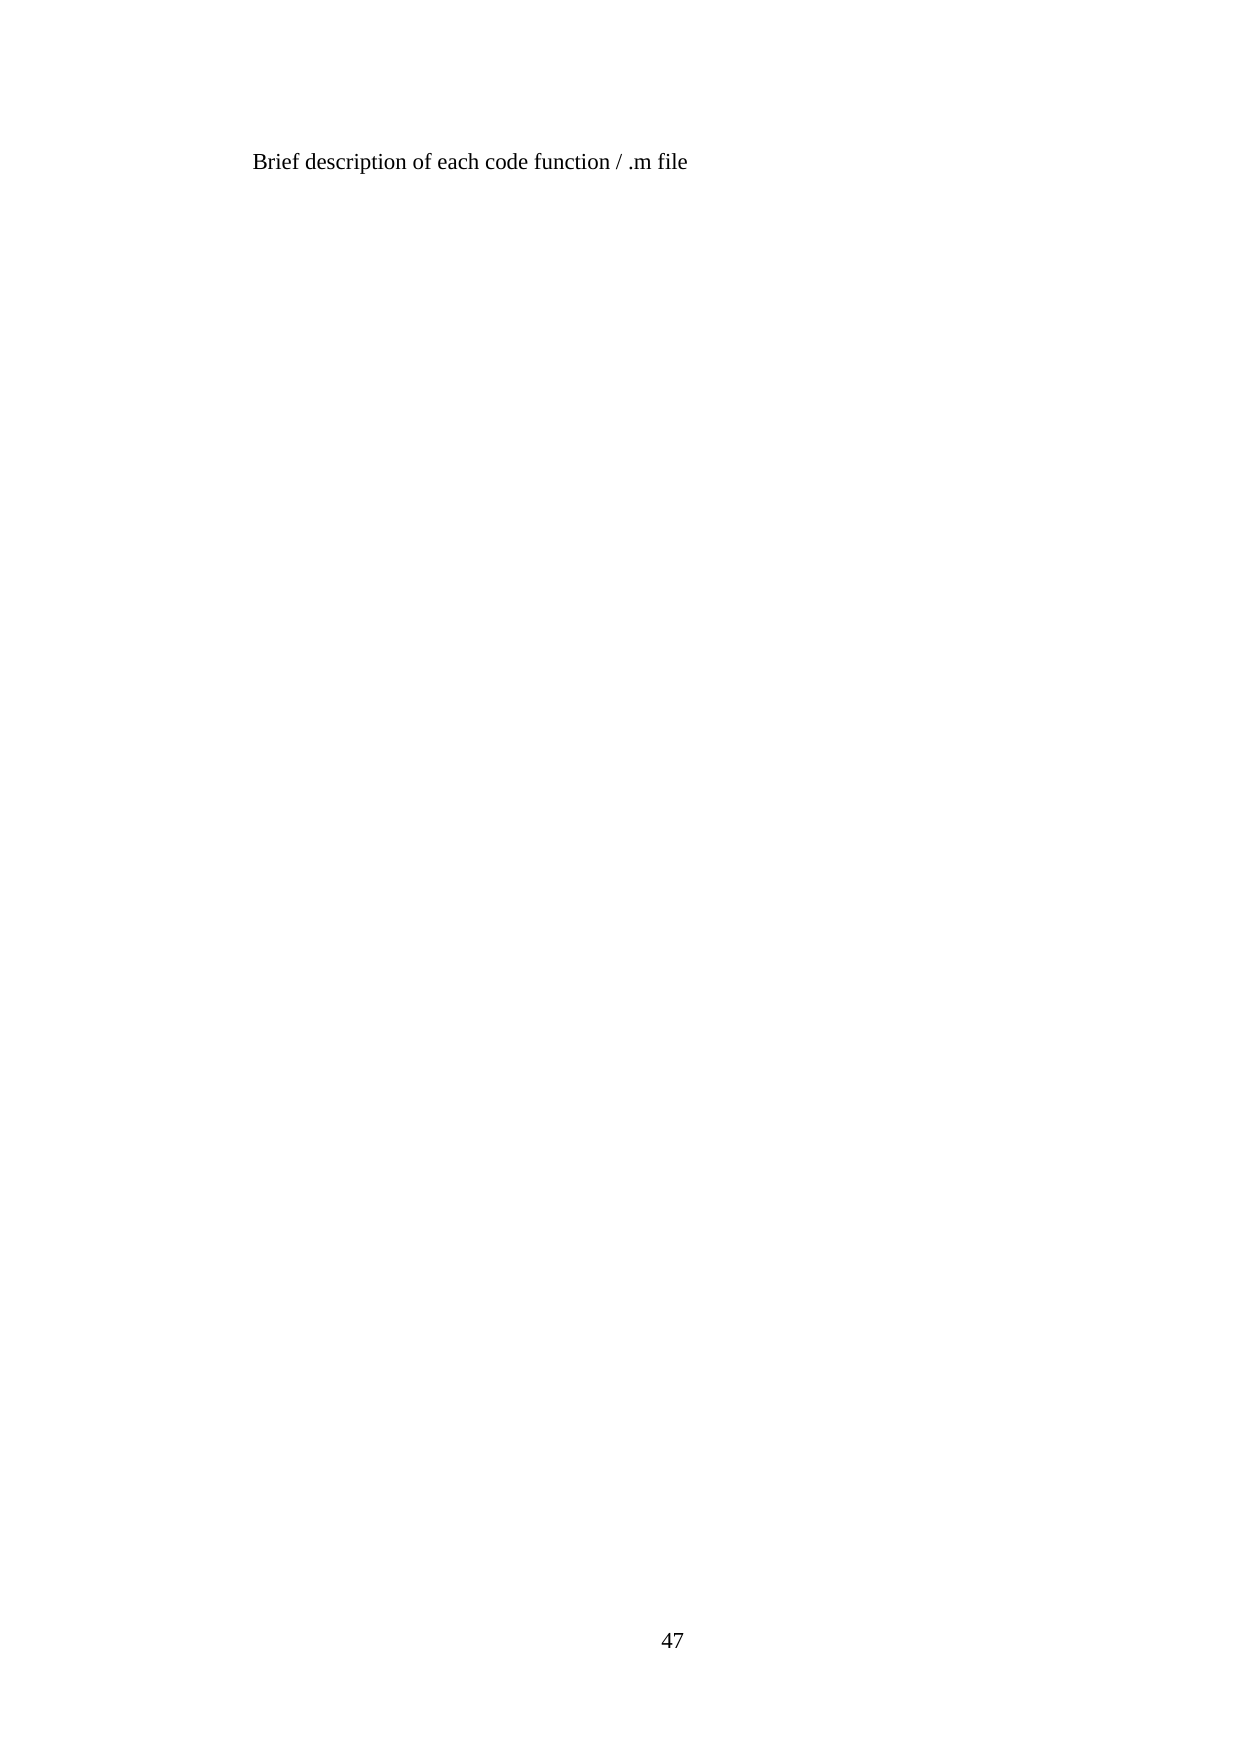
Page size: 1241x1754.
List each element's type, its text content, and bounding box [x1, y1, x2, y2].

text Brief description of each code function / .m file [177, 148, 1092, 174]
